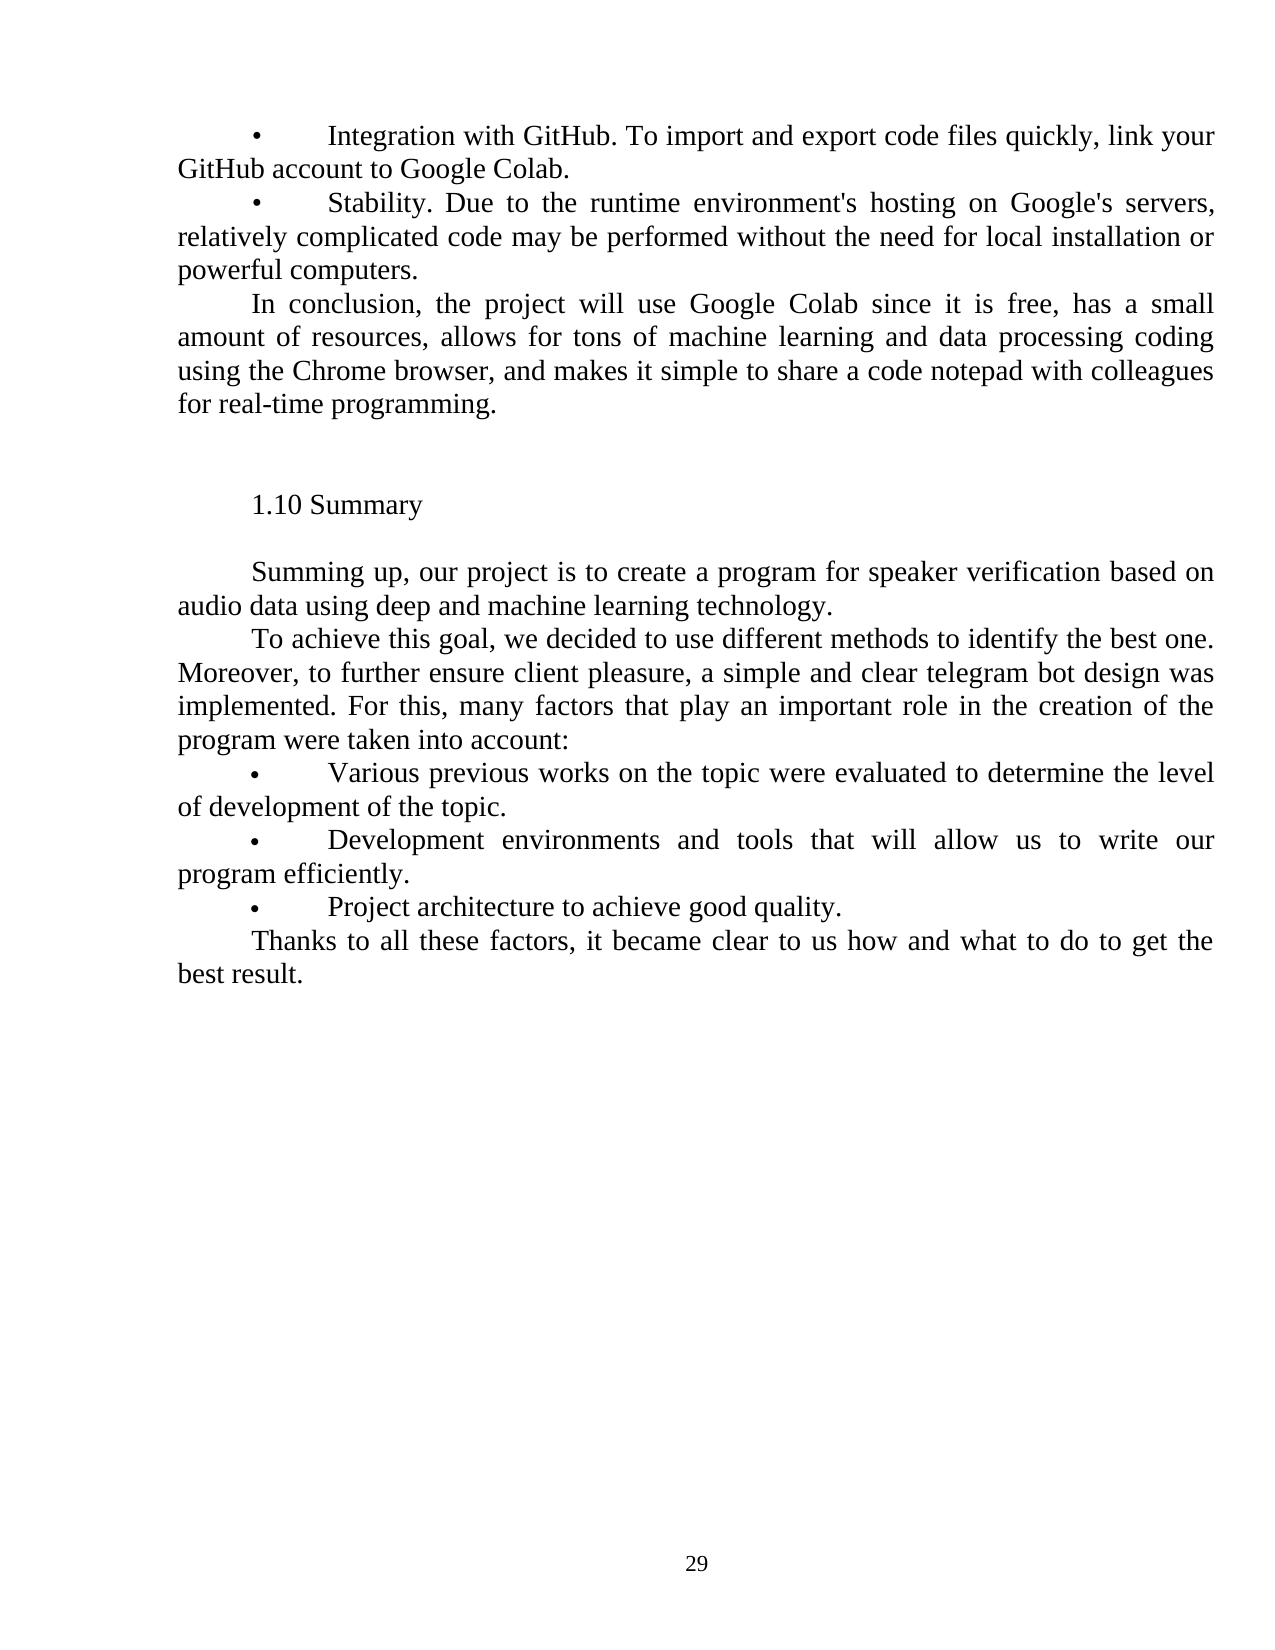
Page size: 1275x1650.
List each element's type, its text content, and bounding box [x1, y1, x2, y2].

list Stability. Due to the runtime environment's hosting on Google's servers, relatively complicated code may be performed without the need for local installation or powerful computers. [177, 185, 1216, 286]
text Summing up, our project is to create a program for speaker verification based on audio data using deep and machine learning technology. [177, 554, 1216, 621]
list Integration with GitHub. To import and export code files quickly, link your GitHub account to Google Colab. [177, 118, 1216, 185]
list Development environments and tools that will allow us to write our program efficiently. [177, 822, 1216, 889]
text Thanks to all these factors, it became clear to us how and what to do to get the best result. [177, 923, 1216, 990]
list Various previous works on the topic were evaluated to determine the level of development of the topic. [177, 755, 1216, 822]
list Project architecture to achieve good quality. [177, 889, 1216, 923]
text 1.10 Summary [177, 487, 1216, 521]
text To achieve this goal, we decided to use different methods to identify the best one. Moreover, to further ensure client pleasure, a simple and clear telegram bot design was implemented. For this, many factors that play an important role in the creation of the program were taken into account: [177, 621, 1216, 755]
text In conclusion, the project will use Google Colab since it is free, has a small amount of resources, allows for tons of machine learning and data processing coding using the Chrome browser, and makes it simple to share a code notepad with colleagues for real-time programming. [177, 286, 1216, 420]
